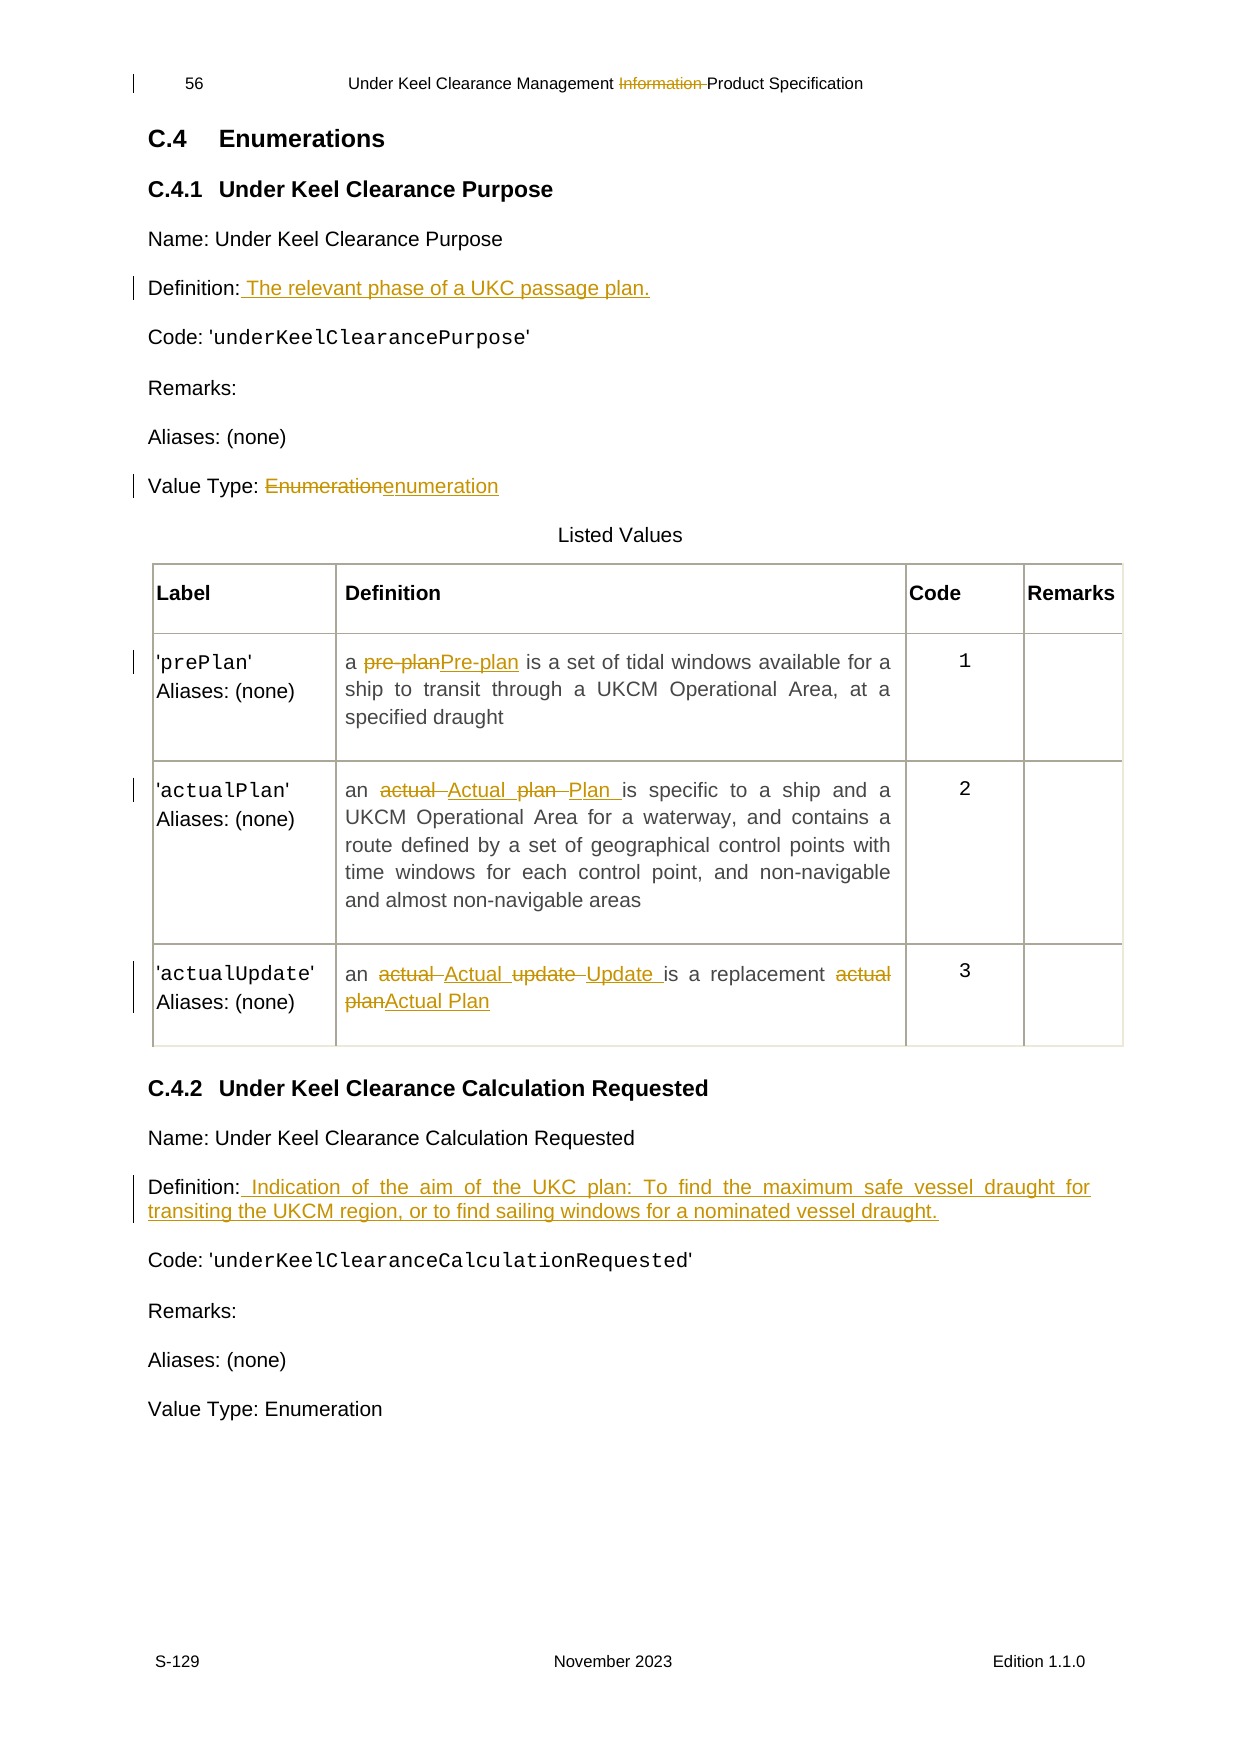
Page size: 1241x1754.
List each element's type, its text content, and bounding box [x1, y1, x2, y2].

text Enumerations [148, 124, 1092, 153]
text Name: Under Keel Clearance Calculation Requested [148, 1126, 1092, 1150]
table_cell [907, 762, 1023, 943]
text Remarks: [148, 376, 1092, 400]
text Aliases: (none) [148, 1348, 1092, 1372]
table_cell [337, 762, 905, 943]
text Definition: [148, 276, 1092, 300]
text Aliases: (none) [148, 425, 1092, 449]
subtitle Under Keel Clearance Calculation Requested [148, 1077, 1092, 1101]
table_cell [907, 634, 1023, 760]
text Code: 'underKeelClearanceCalculationRequested' [148, 1248, 1092, 1274]
text Value Type: [148, 474, 1092, 498]
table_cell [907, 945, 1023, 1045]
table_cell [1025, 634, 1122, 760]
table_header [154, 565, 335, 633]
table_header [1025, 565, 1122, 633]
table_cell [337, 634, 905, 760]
text Remarks: [148, 1299, 1092, 1323]
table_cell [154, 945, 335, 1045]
text Name: Under Keel Clearance Purpose [148, 227, 1092, 251]
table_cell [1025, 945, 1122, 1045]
subtitle Under Keel Clearance Purpose [148, 178, 1092, 202]
text Listed Values [148, 523, 1092, 547]
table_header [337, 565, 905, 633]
text Value Type: Enumeration [148, 1397, 1092, 1421]
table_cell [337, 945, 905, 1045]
text Code: 'underKeelClearancePurpose' [148, 325, 1092, 351]
text Definition: [148, 1175, 1092, 1223]
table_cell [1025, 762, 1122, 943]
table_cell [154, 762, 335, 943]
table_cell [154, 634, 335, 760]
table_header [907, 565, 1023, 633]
